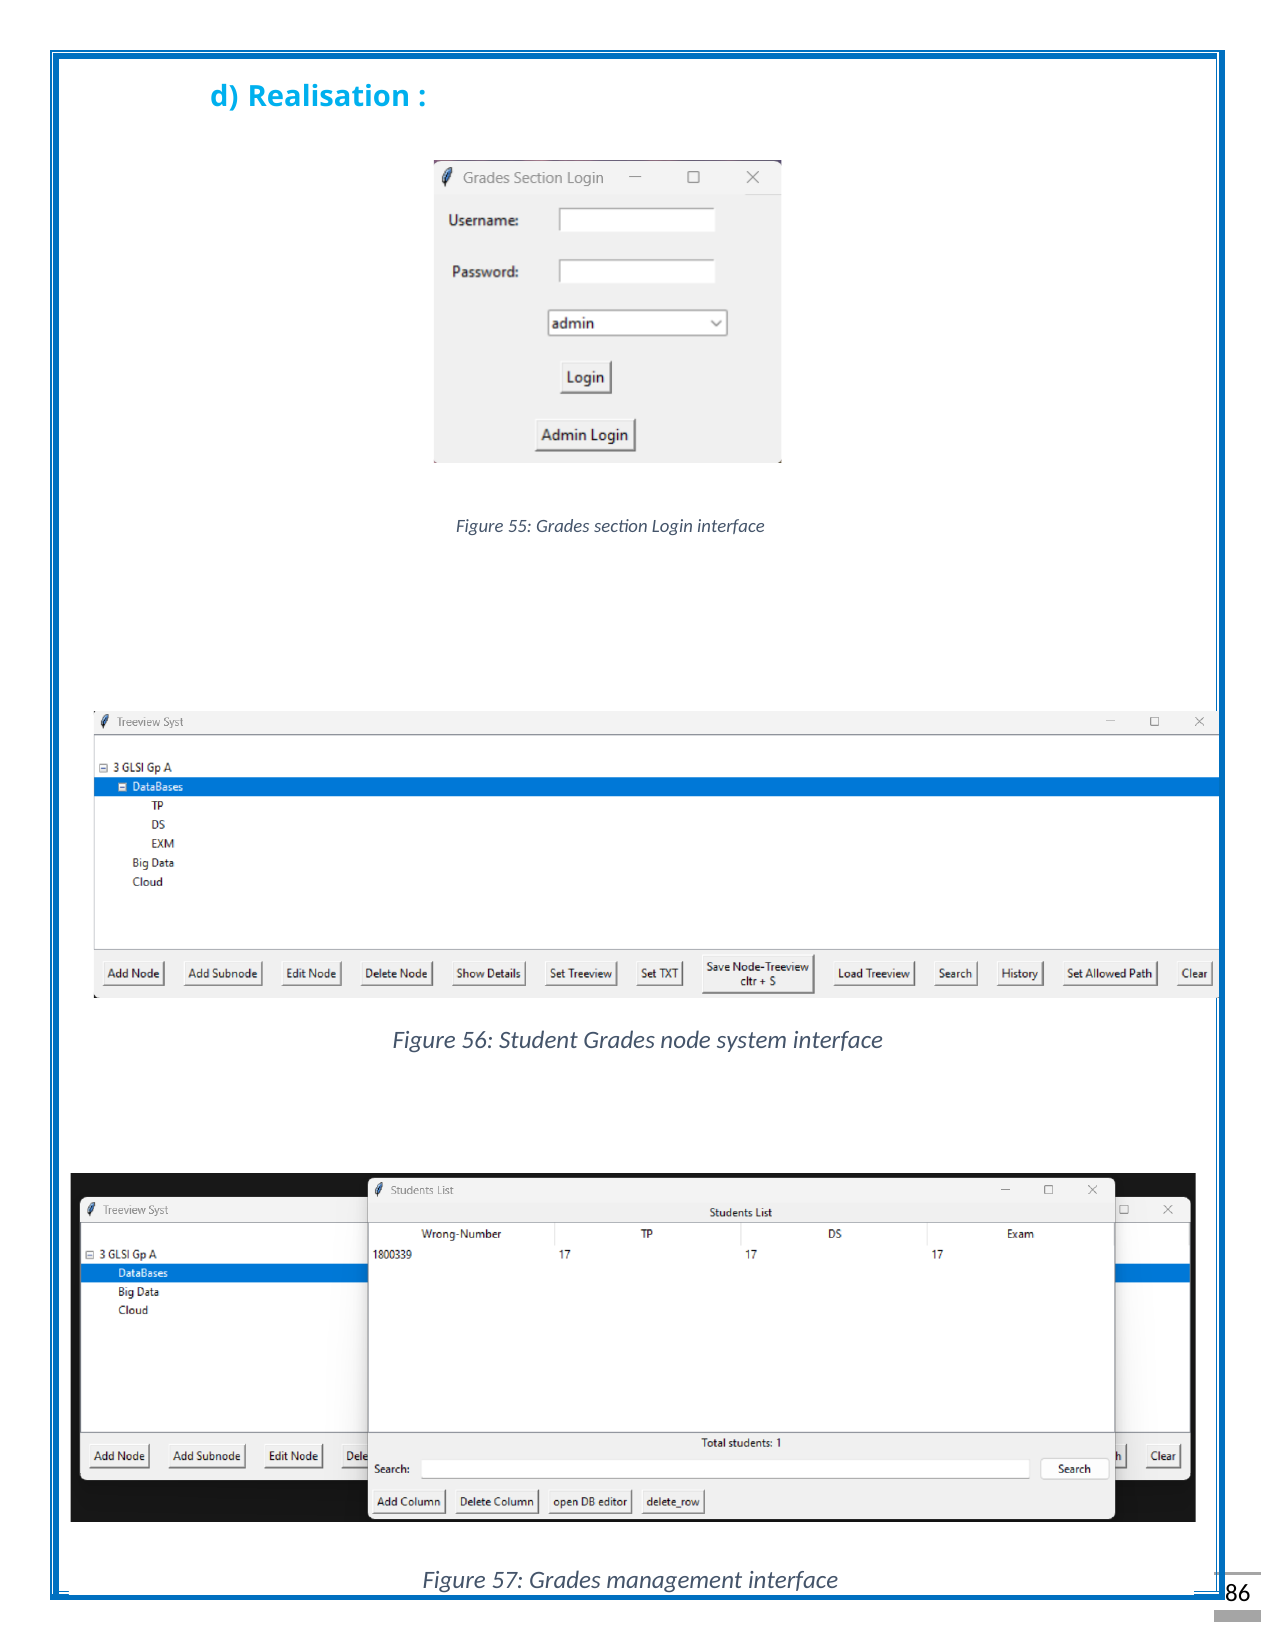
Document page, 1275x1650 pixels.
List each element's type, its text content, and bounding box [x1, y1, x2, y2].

picture [433, 160, 782, 463]
subtitle Realisation : [210, 75, 1200, 115]
picture [93, 711, 1219, 998]
picture [70, 1173, 1196, 1522]
